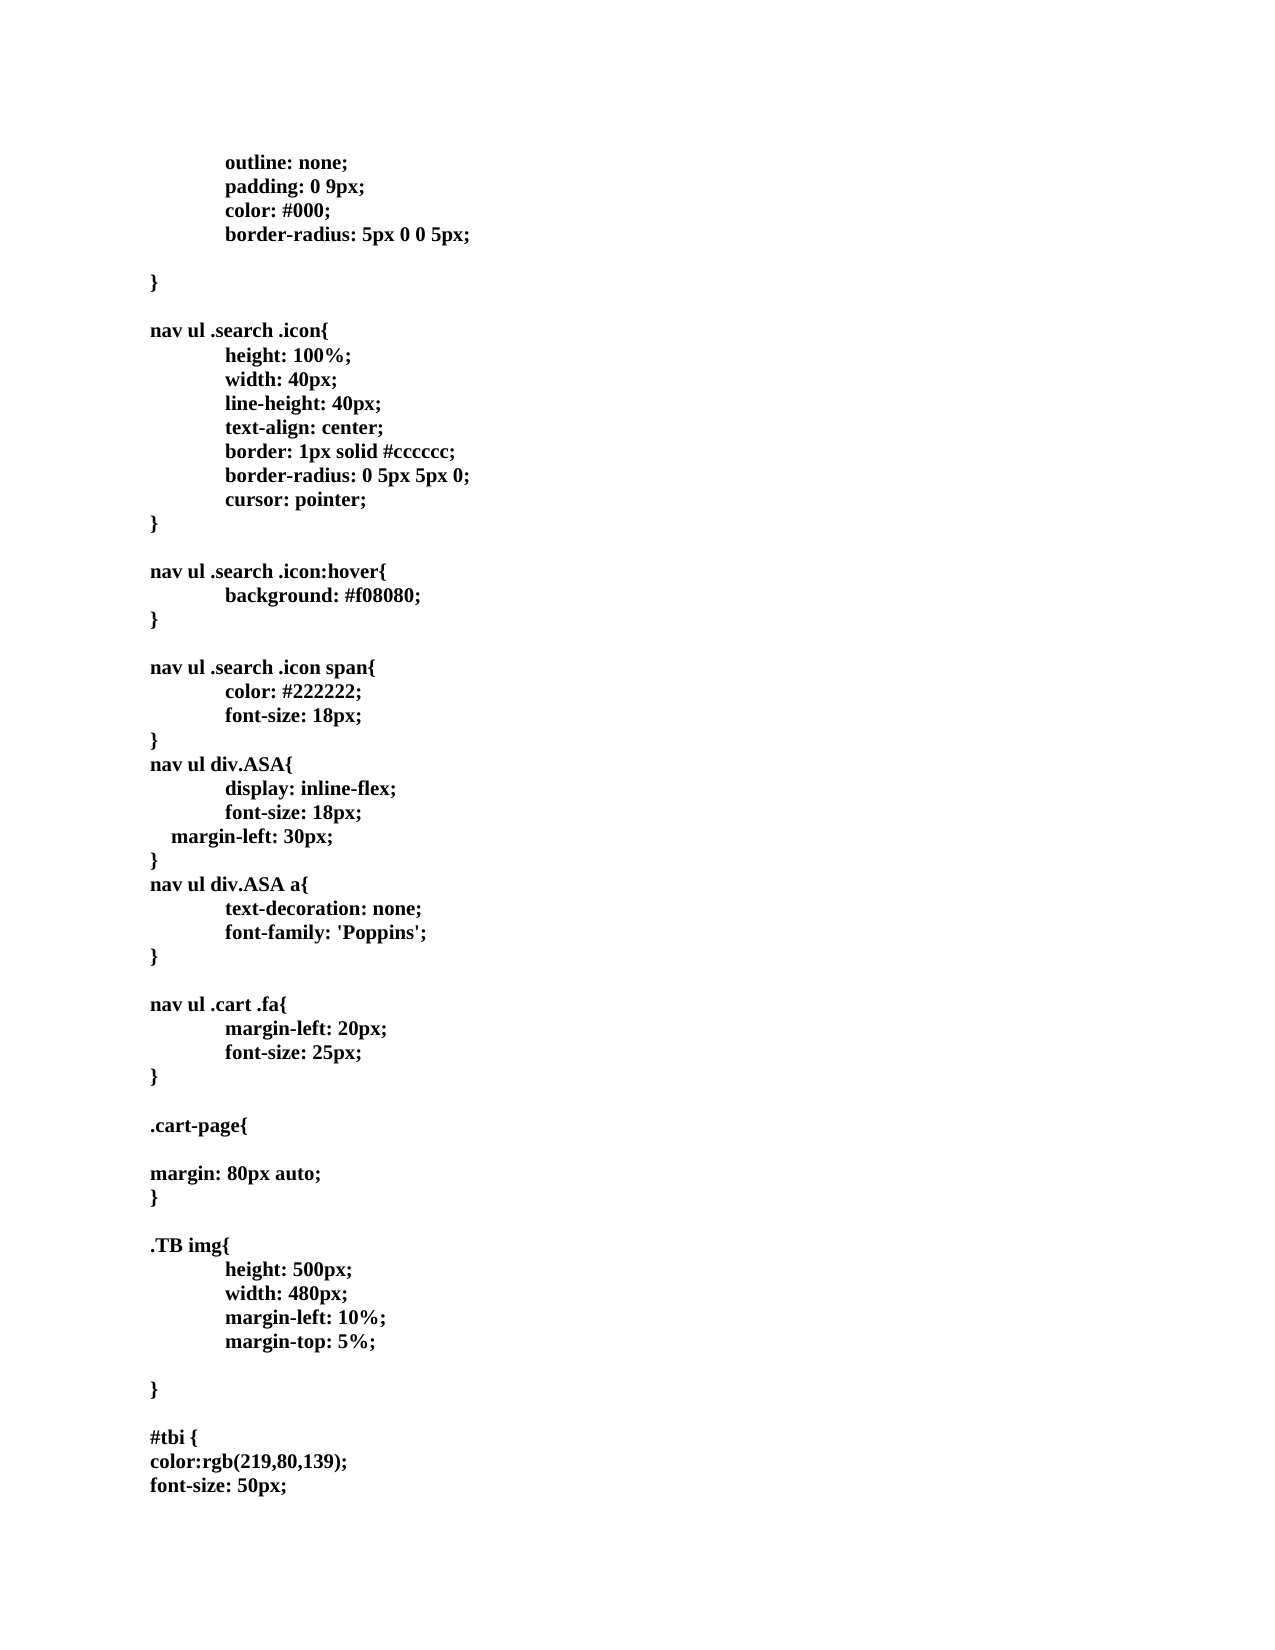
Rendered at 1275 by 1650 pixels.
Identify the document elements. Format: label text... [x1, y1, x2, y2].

text outline: none; [150, 150, 1125, 174]
text background: #f08080; [150, 583, 1125, 607]
text } [150, 1185, 1125, 1209]
text border-radius: 0 5px 5px 0; [150, 463, 1125, 487]
text width: 40px; [150, 367, 1125, 391]
text font-size: 25px; [150, 1040, 1125, 1064]
text .TB img{ [150, 1233, 1125, 1257]
text color: #222222; [150, 679, 1125, 703]
text width: 480px; [150, 1281, 1125, 1305]
text height: 500px; [150, 1257, 1125, 1281]
text nav ul .search .icon span{ [150, 655, 1125, 679]
text text-align: center; [150, 415, 1125, 439]
text border-radius: 5px 0 0 5px; [150, 222, 1125, 246]
text height: 100%; [150, 342, 1125, 367]
text margin-top: 5%; [150, 1329, 1125, 1353]
text margin-left: 10%; [150, 1305, 1125, 1329]
text margin-left: 30px; [150, 824, 1125, 848]
text } [150, 607, 1125, 631]
text color: #000; [150, 198, 1125, 222]
text font-size: 50px; [150, 1473, 1125, 1497]
text margin-left: 20px; [150, 1016, 1125, 1040]
text line-height: 40px; [150, 391, 1125, 415]
text nav ul div.ASA a{ [150, 872, 1125, 896]
text } [150, 1064, 1125, 1088]
text } [150, 727, 1125, 752]
text text-decoration: none; [150, 896, 1125, 920]
text font-family: 'Poppins'; [150, 920, 1125, 944]
text #tbi { [150, 1425, 1125, 1449]
text } [150, 944, 1125, 968]
text border: 1px solid #cccccc; [150, 439, 1125, 463]
text nav ul div.ASA{ [150, 752, 1125, 776]
text } [150, 848, 1125, 872]
text color:rgb(219,80,139); [150, 1449, 1125, 1473]
text display: inline-flex; [150, 776, 1125, 800]
text } [150, 511, 1125, 535]
text .cart-page{ [150, 1112, 1125, 1137]
text } [150, 270, 1125, 294]
text nav ul .search .icon{ [150, 318, 1125, 342]
text margin: 80px auto; [150, 1161, 1125, 1185]
text padding: 0 9px; [150, 174, 1125, 198]
text font-size: 18px; [150, 703, 1125, 727]
text font-size: 18px; [150, 800, 1125, 824]
text nav ul .cart .fa{ [150, 992, 1125, 1016]
text cursor: pointer; [150, 487, 1125, 511]
text nav ul .search .icon:hover{ [150, 559, 1125, 583]
text } [150, 1377, 1125, 1401]
